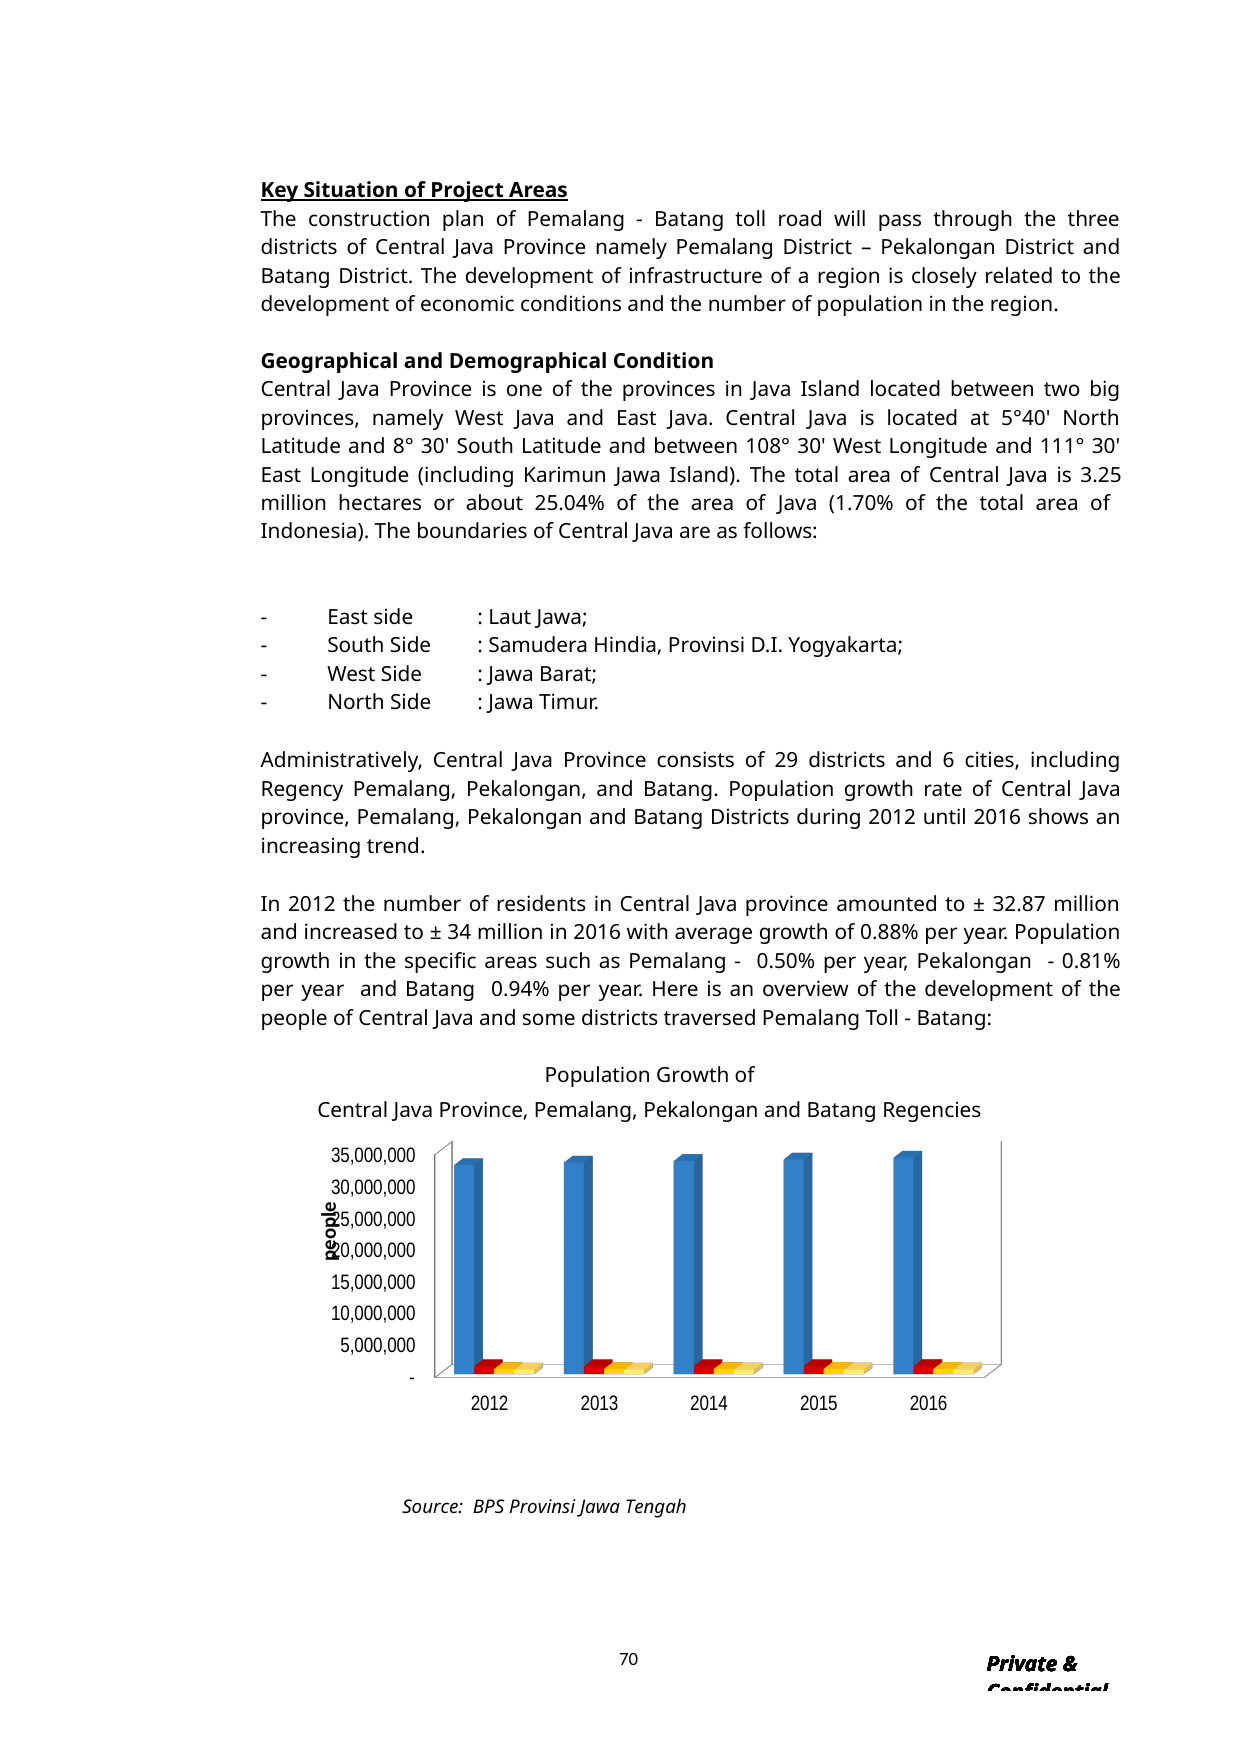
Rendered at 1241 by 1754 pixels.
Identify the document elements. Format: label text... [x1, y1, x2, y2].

list Administratively, Central Java Province consists of 29 districts and 6 cities, including Regency Pemalang, Pekalongan, and Batang. Population growth rate of Central Java province, Pemalang, Pekalongan and Batang Districts during 2012 until 2016 shows an increasing trend. [260, 716, 1122, 859]
list - West Side : Jawa Barat; [260, 659, 1122, 687]
list The construction plan of Pemalang - Batang toll road will pass through the three districts of Central Java Province namely Pemalang District – Pekalongan District and Batang District. The development of infrastructure of a region is closely related to the development of economic conditions and the number of population in the region. [260, 204, 1122, 318]
list In 2012 the number of residents in Central Java province amounted to ± 32.87 million and increased to ± 34 million in 2016 with average growth of 0.88% per year. Population growth in the specific areas such as Pemalang - 0.50% per year, Pekalongan - 0.81% per year and Batang 0.94% per year. Here is an overview of the development of the people of Central Java and some districts traversed Pemalang Toll - Batang: [260, 859, 1122, 1031]
list - South Side : Samudera Hindia, Provinsi D.I. Yogyakarta; [260, 630, 1122, 659]
list - North Side : Jawa Timur. [260, 687, 1122, 716]
text Source: BPS Provinsi Jawa Tengah [393, 1494, 1122, 1519]
text Population Growth of [177, 1060, 1122, 1088]
text Central Java Province, Pemalang, Pekalongan and Batang Regencies [177, 1095, 1122, 1124]
list Key Situation of Project Areas [260, 175, 1122, 204]
list Geographical and Demographical Condition [260, 346, 1122, 374]
list - East side : Laut Jawa; [260, 602, 1122, 630]
list Central Java Province is one of the provinces in Java Island located between two big provinces, namely West Java and East Java. Central Java is located at 5°40' North Latitude and 8° 30' South Latitude and between 108° 30' West Longitude and 111° 30' East Longitude (including Karimun Jawa Island). The total area of ​​Central Java is 3.25 million hectares or about 25.04% of the area of ​​Java (1.70% of the total area of ​​Indonesia). The boundaries of Central Java are as follows: [260, 374, 1122, 545]
